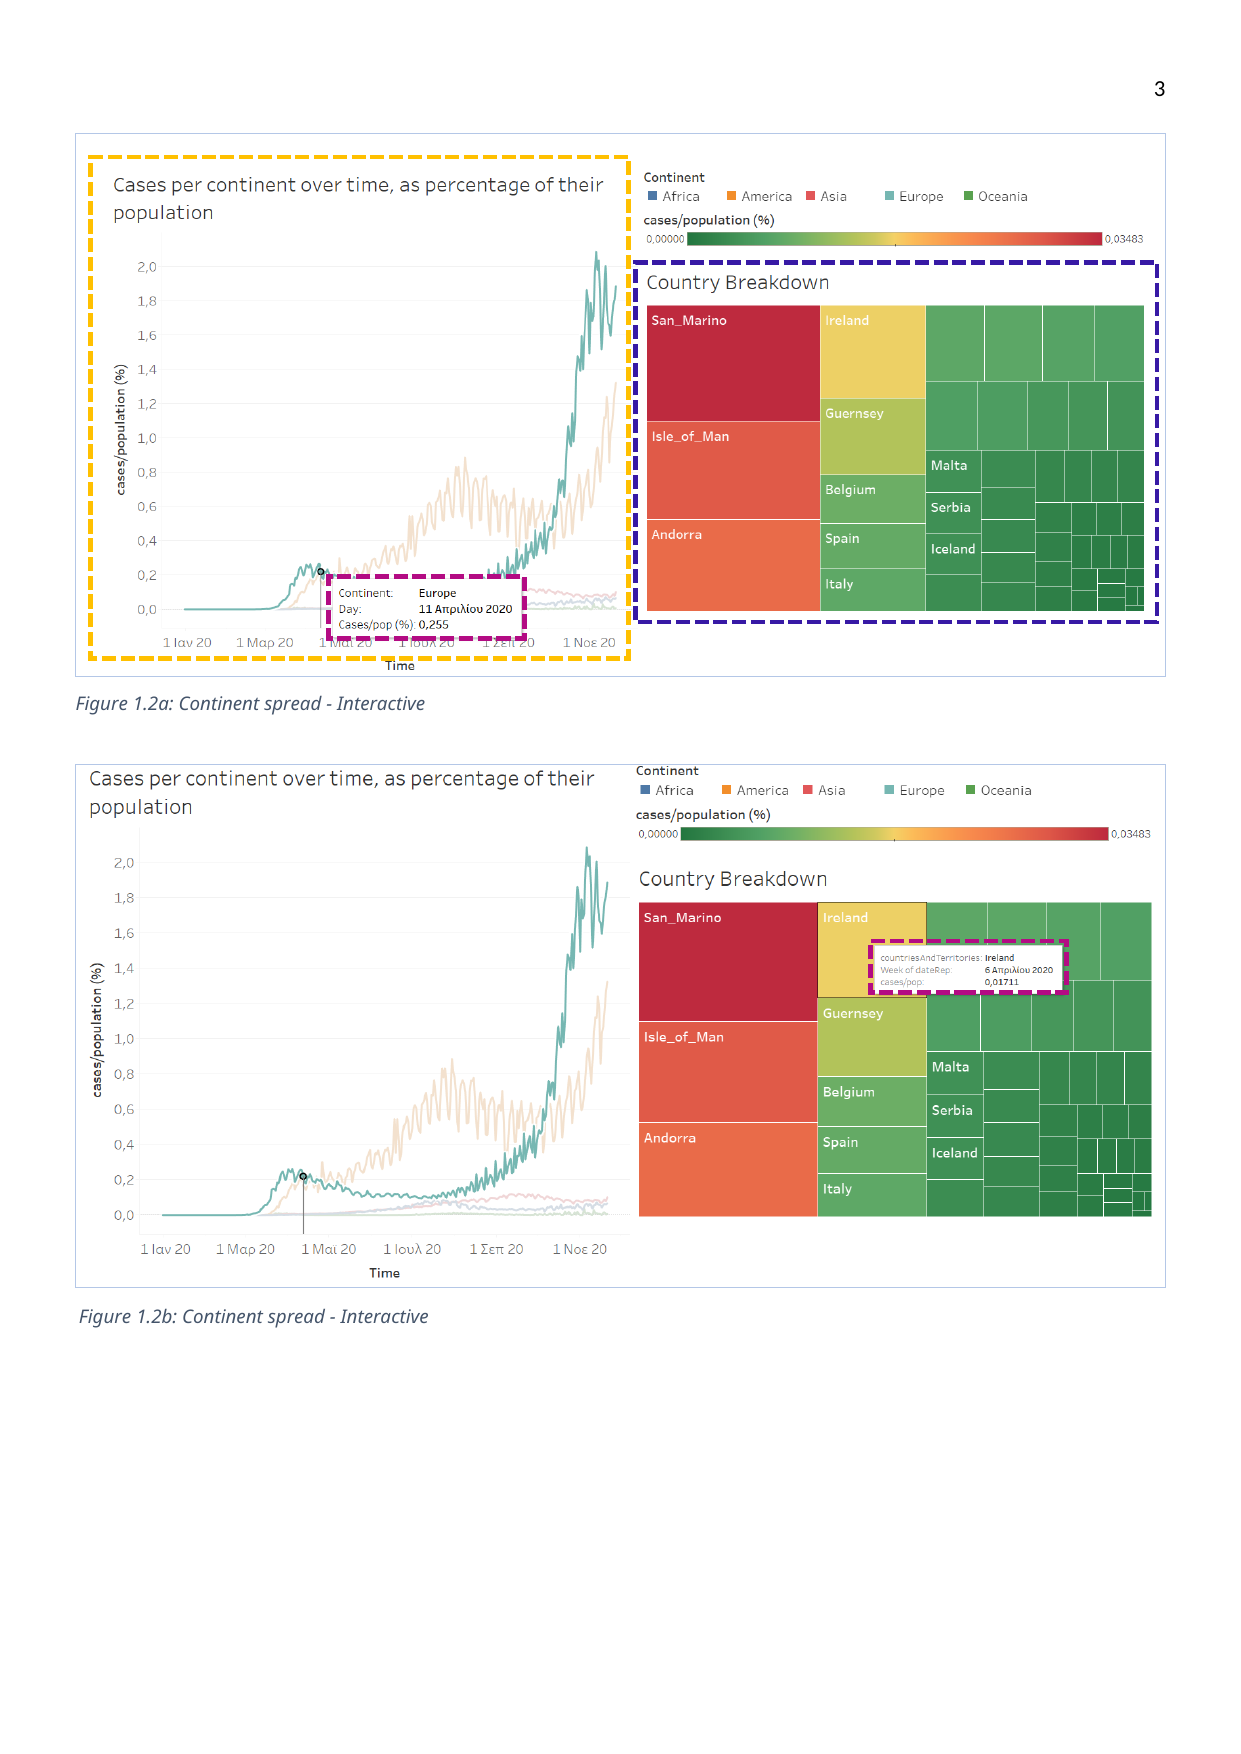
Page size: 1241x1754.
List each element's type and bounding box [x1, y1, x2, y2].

picture [76, 765, 1165, 1287]
picture [76, 134, 1165, 676]
